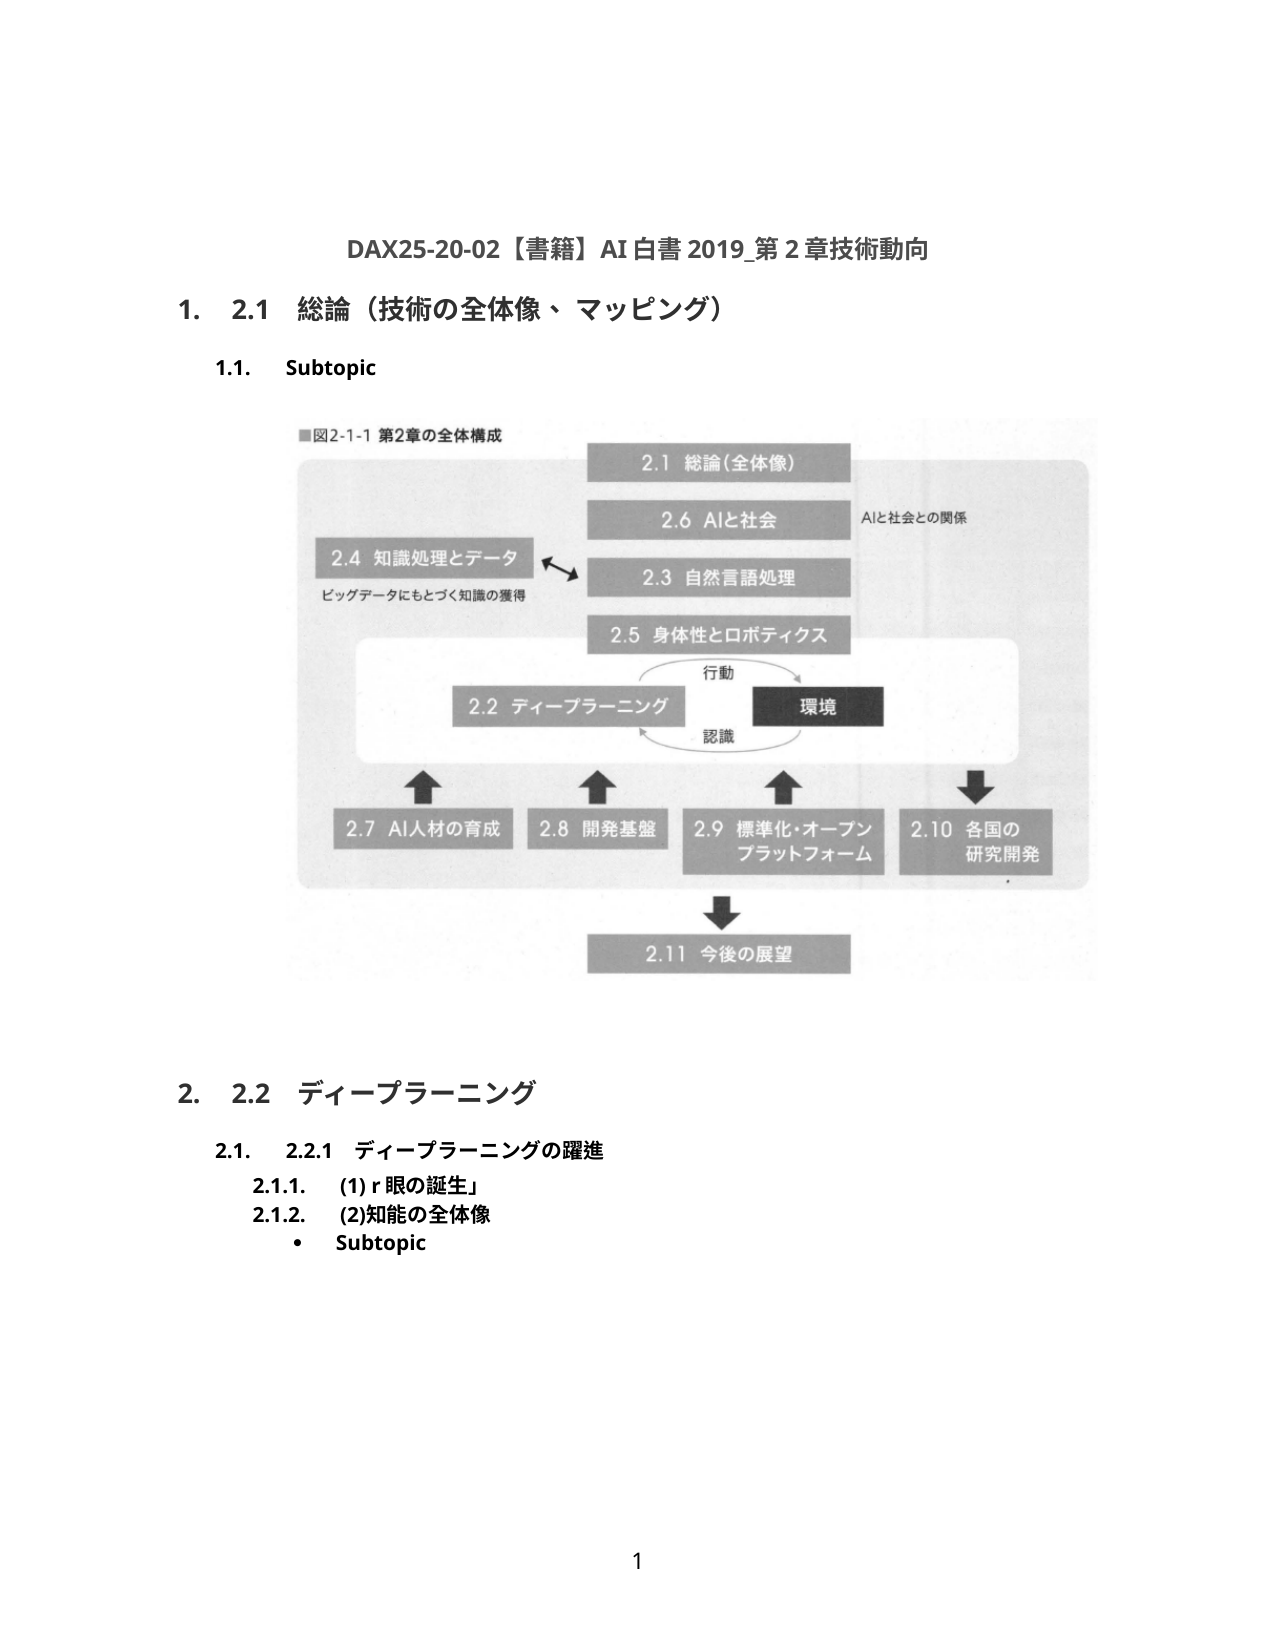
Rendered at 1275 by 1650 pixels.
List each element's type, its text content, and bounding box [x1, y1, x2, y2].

list (2)知能の全体像 [252, 1200, 1098, 1228]
title DAX25-20-02【書籍】AI白書2019_第2章技術動向 [177, 232, 1098, 266]
list (1) r眼の誕生」 [252, 1171, 1098, 1200]
list 2.1 総論（技術の全体像、 マッピング） [177, 291, 1098, 328]
list Subtopic [294, 1228, 1098, 1257]
list 2.2 ディープラーニング [177, 1075, 1098, 1112]
picture [285, 418, 1098, 981]
list Subtopic [215, 353, 1098, 381]
list 2.2.1 ディープラーニングの躍進 [215, 1137, 1098, 1165]
